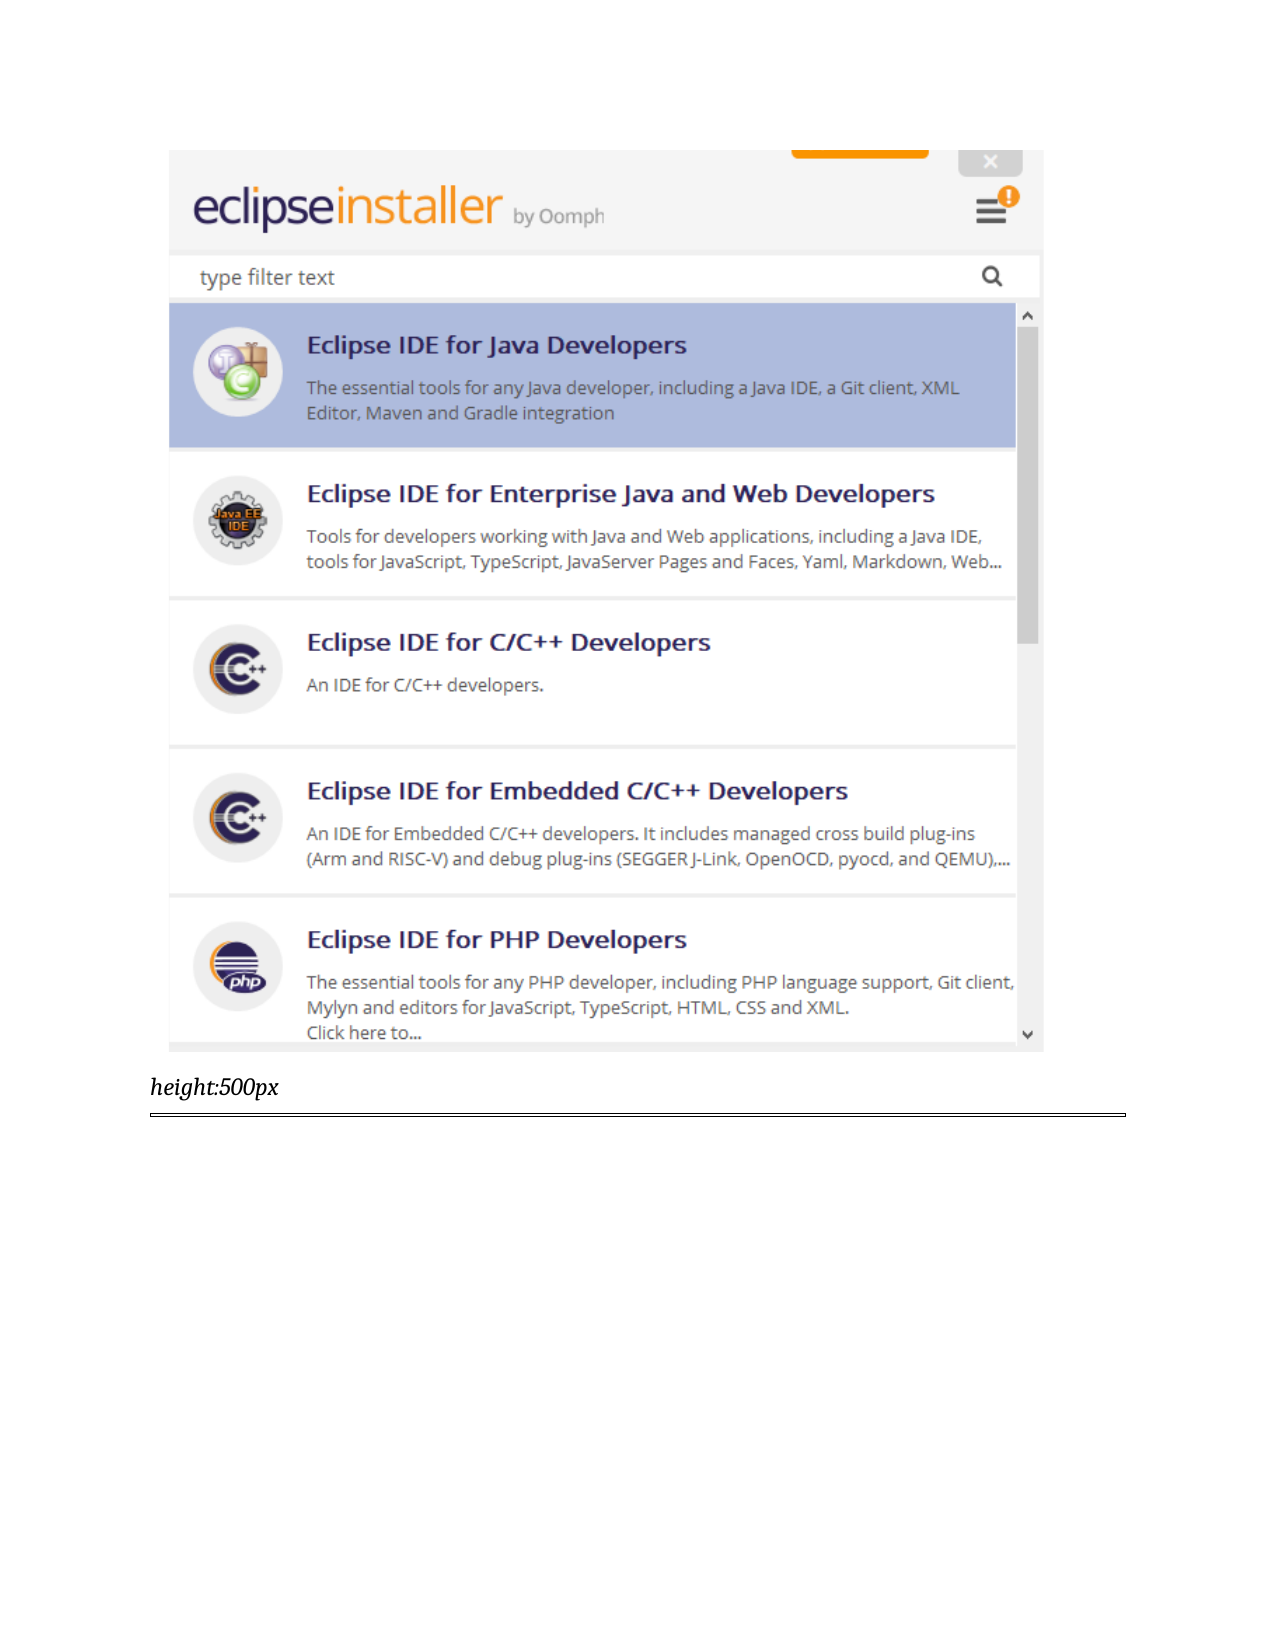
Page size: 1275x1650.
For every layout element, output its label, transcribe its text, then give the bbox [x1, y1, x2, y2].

picture [168, 150, 1044, 1052]
text height:500px [150, 1072, 1125, 1101]
